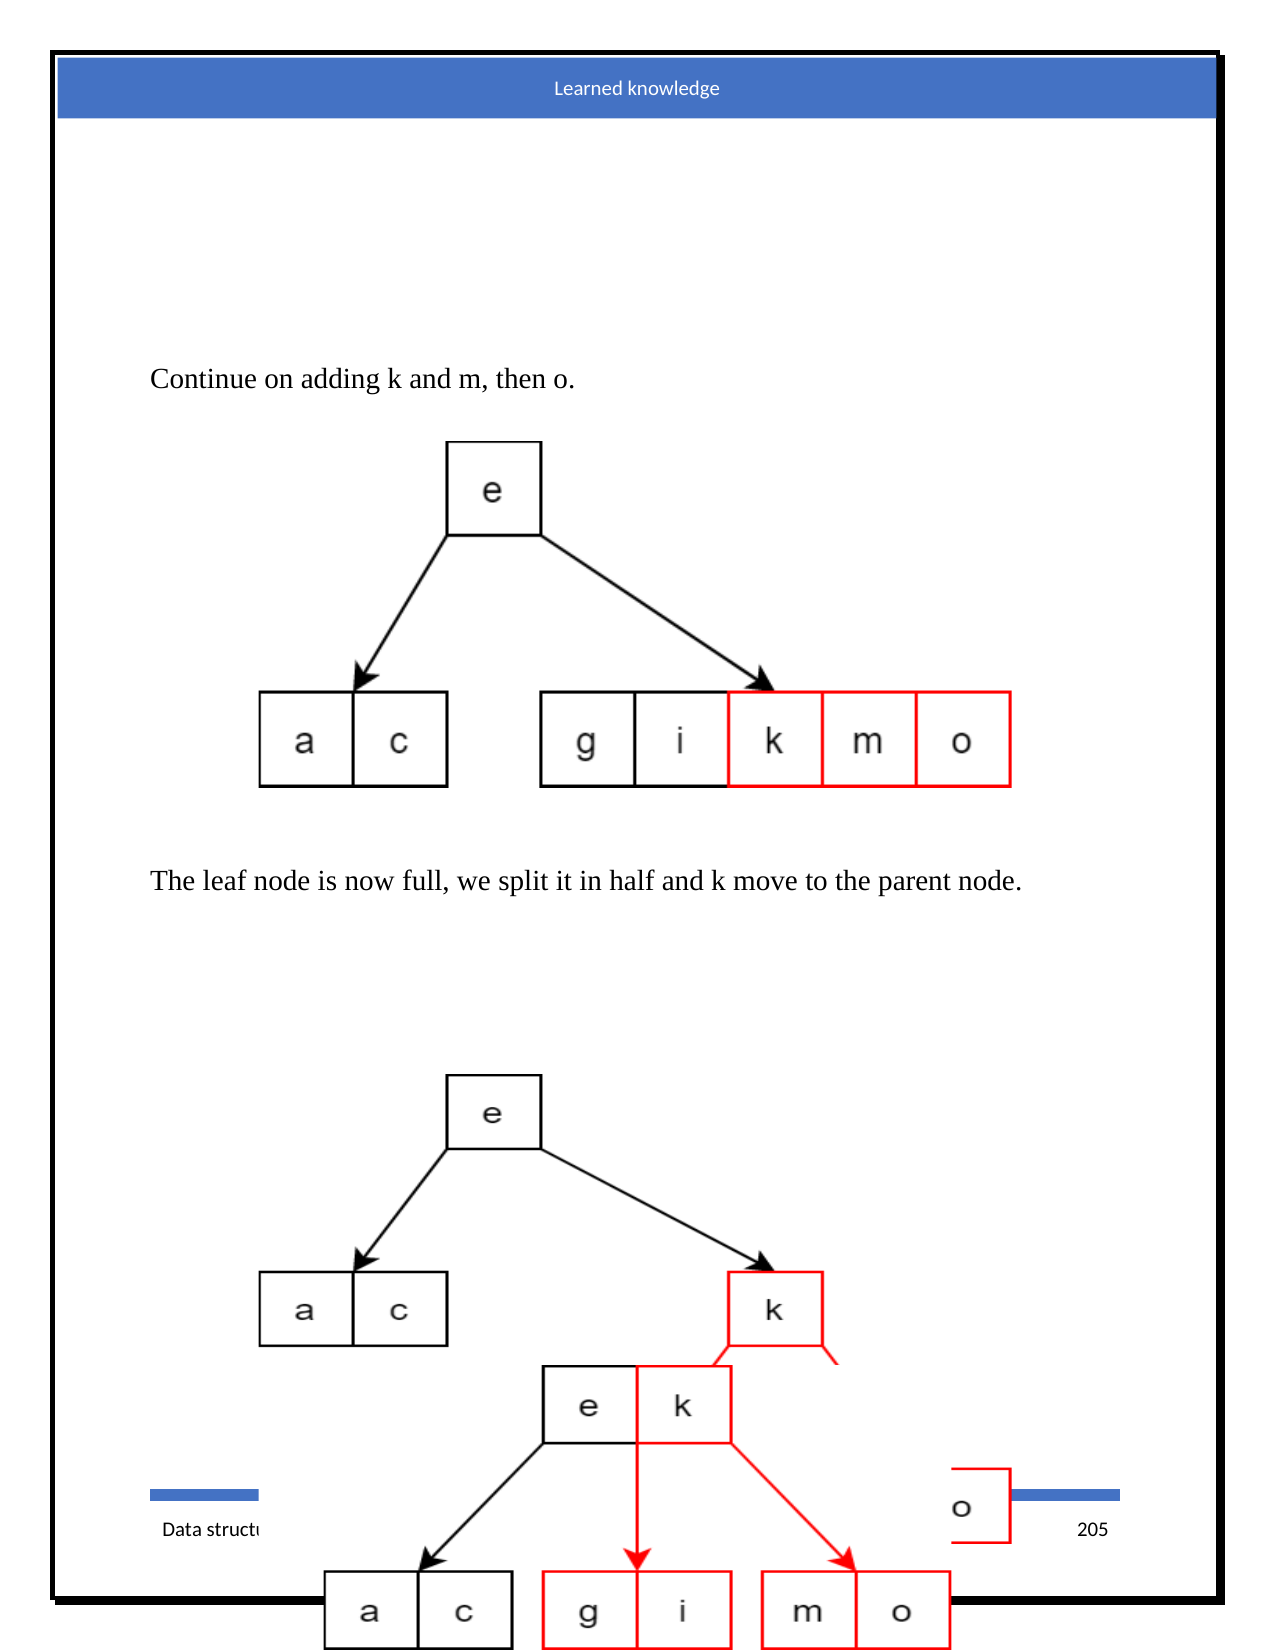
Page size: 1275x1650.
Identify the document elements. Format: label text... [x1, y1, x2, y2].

picture [258, 441, 1012, 788]
picture [258, 1074, 1012, 1650]
text The leaf node is now full, we split it in half and k move to the parent node. [150, 863, 1120, 896]
text Continue on adding k and m, then o. [150, 361, 1120, 395]
